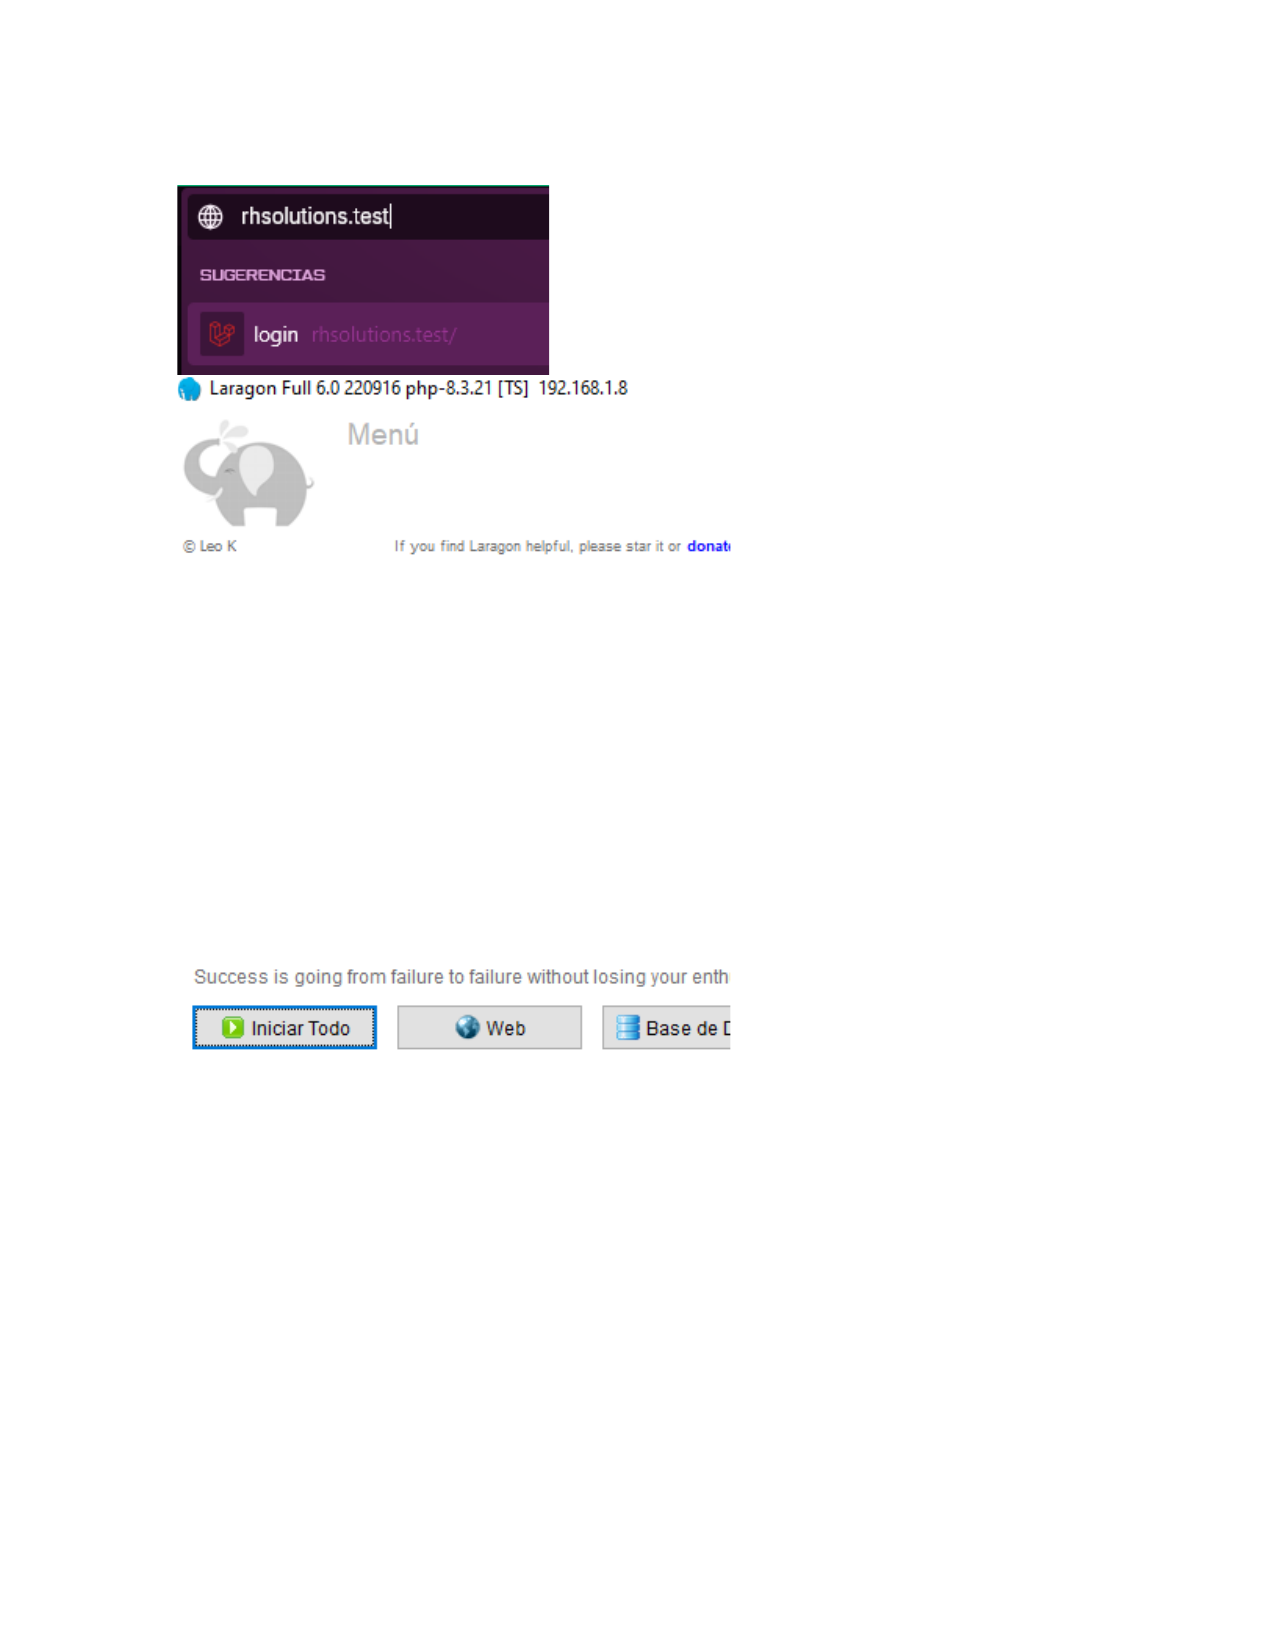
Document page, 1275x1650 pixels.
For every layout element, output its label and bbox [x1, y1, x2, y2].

picture [177, 185, 550, 375]
picture [177, 377, 731, 1059]
